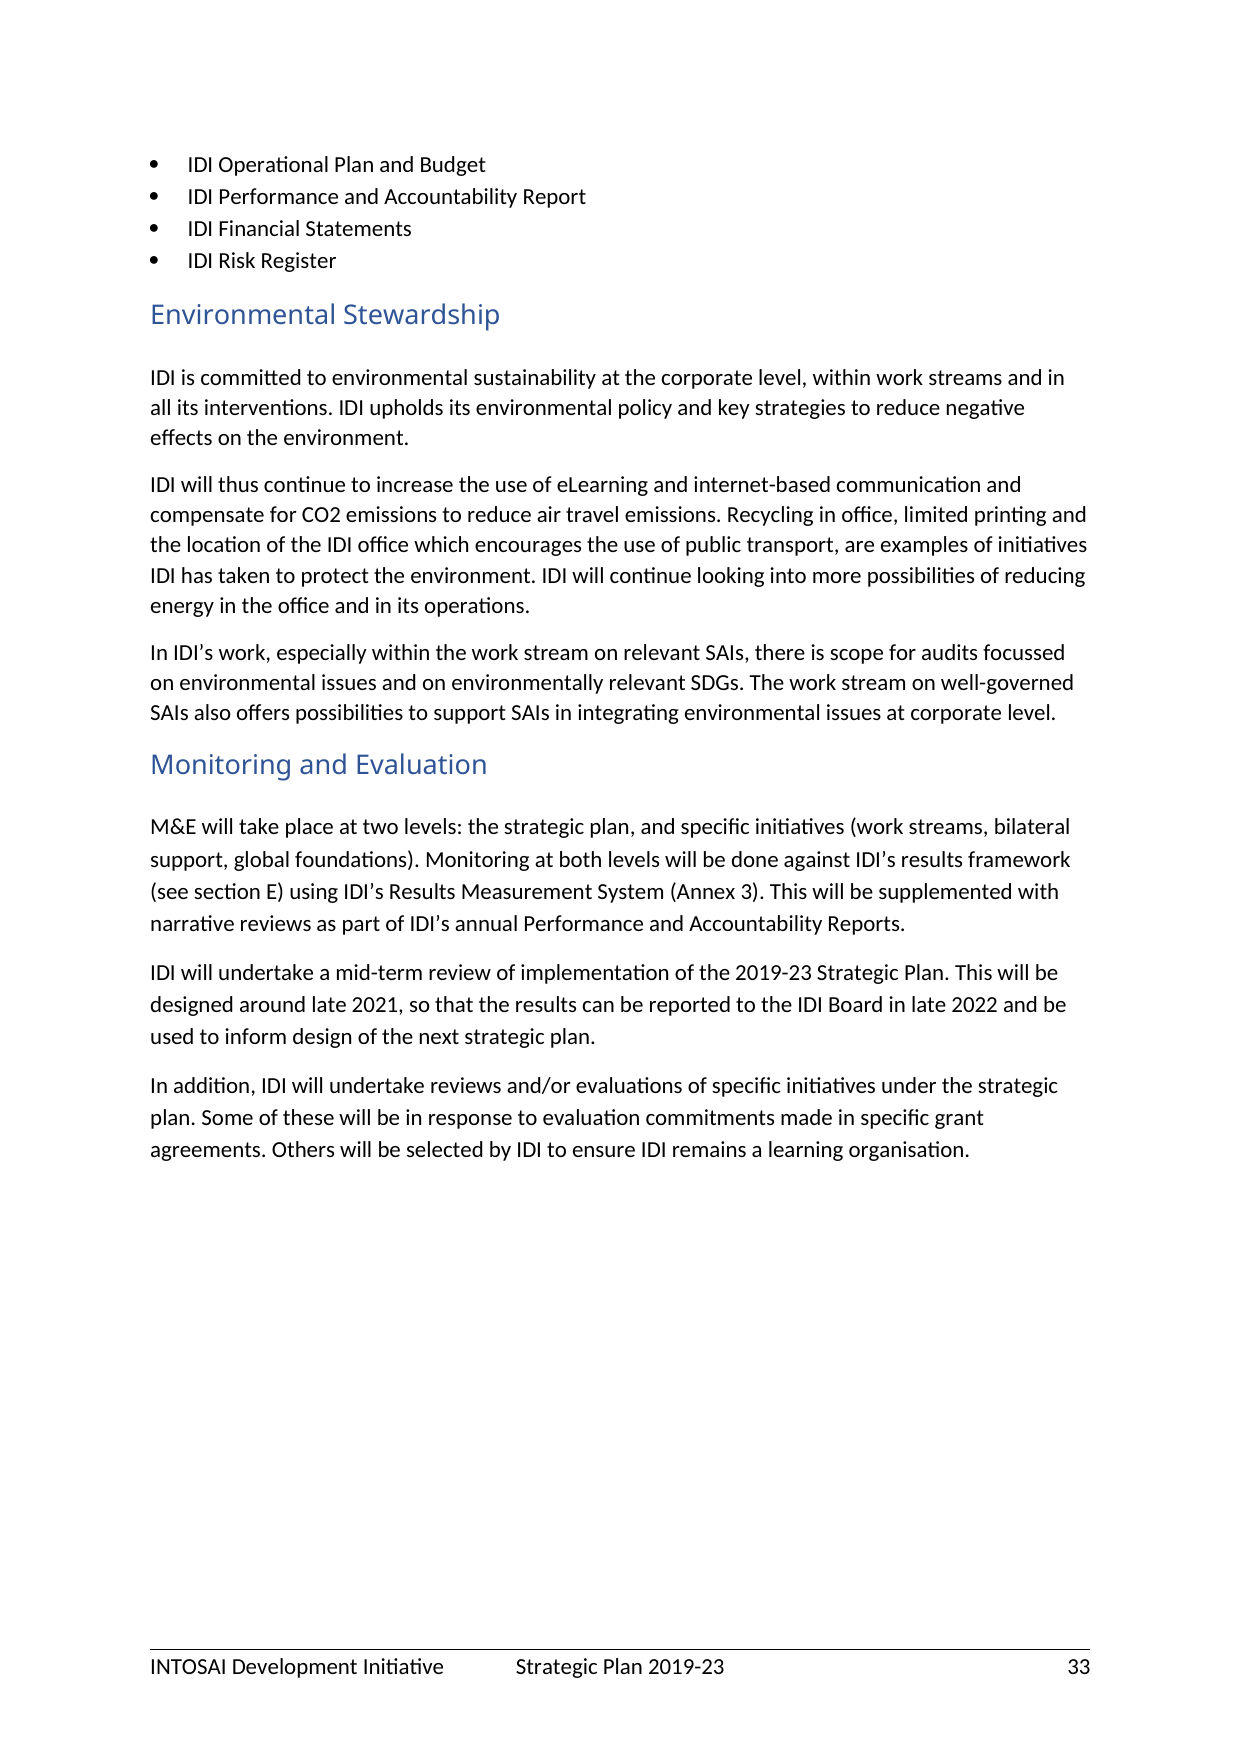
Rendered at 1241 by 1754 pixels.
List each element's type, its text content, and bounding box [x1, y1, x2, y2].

text M&E will take place at two levels: the strategic plan, and specific initiatives (work streams, bilateral support, global foundations). Monitoring at both levels will be done against IDI’s results framework (see section E) using IDI’s Results Measurement System (Annex 3). This will be supplemented with narrative reviews as part of IDI’s annual Performance and Accountability Reports. [150, 812, 1090, 937]
subtitle Monitoring and Evaluation [150, 745, 1090, 782]
list IDI Financial Statements [150, 214, 1090, 242]
list IDI Operational Plan and Budget [150, 150, 1090, 178]
text IDI is committed to environmental sustainability at the corporate level, within work streams and in all its interventions. IDI upholds its environmental policy and key strategies to reduce negative effects on the environment. [150, 363, 1090, 451]
text IDI will undertake a mid-term review of implementation of the 2019-23 Strategic Plan. This will be designed around late 2021, so that the results can be reported to the IDI Board in late 2022 and be used to inform design of the next strategic plan. [150, 958, 1090, 1050]
text In addition, IDI will undertake reviews and/or evaluations of specific initiatives under the strategic plan. Some of these will be in response to evaluation commitments made in specific grant agreements. Others will be selected by IDI to ensure IDI remains a learning organisation. [150, 1071, 1090, 1163]
text IDI will thus continue to increase the use of eLearning and internet-based communication and compensate for CO2 emissions to reduce air travel emissions. Recycling in office, limited printing and the location of the IDI office which encourages the use of public transport, are examples of initiatives IDI has taken to protect the environment. IDI will continue looking into more possibilities of reducing energy in the office and in its operations. [150, 470, 1090, 619]
list IDI Performance and Accountability Report [150, 182, 1090, 210]
list IDI Risk Register [150, 247, 1090, 274]
text In IDI’s work, especially within the work stream on relevant SAIs, there is scope for audits focussed on environmental issues and on environmentally relevant SDGs. The work stream on well-governed SAIs also offers possibilities to support SAIs in integrating environmental issues at corporate level. [150, 638, 1090, 726]
subtitle Environmental Stewardship [150, 295, 1090, 332]
